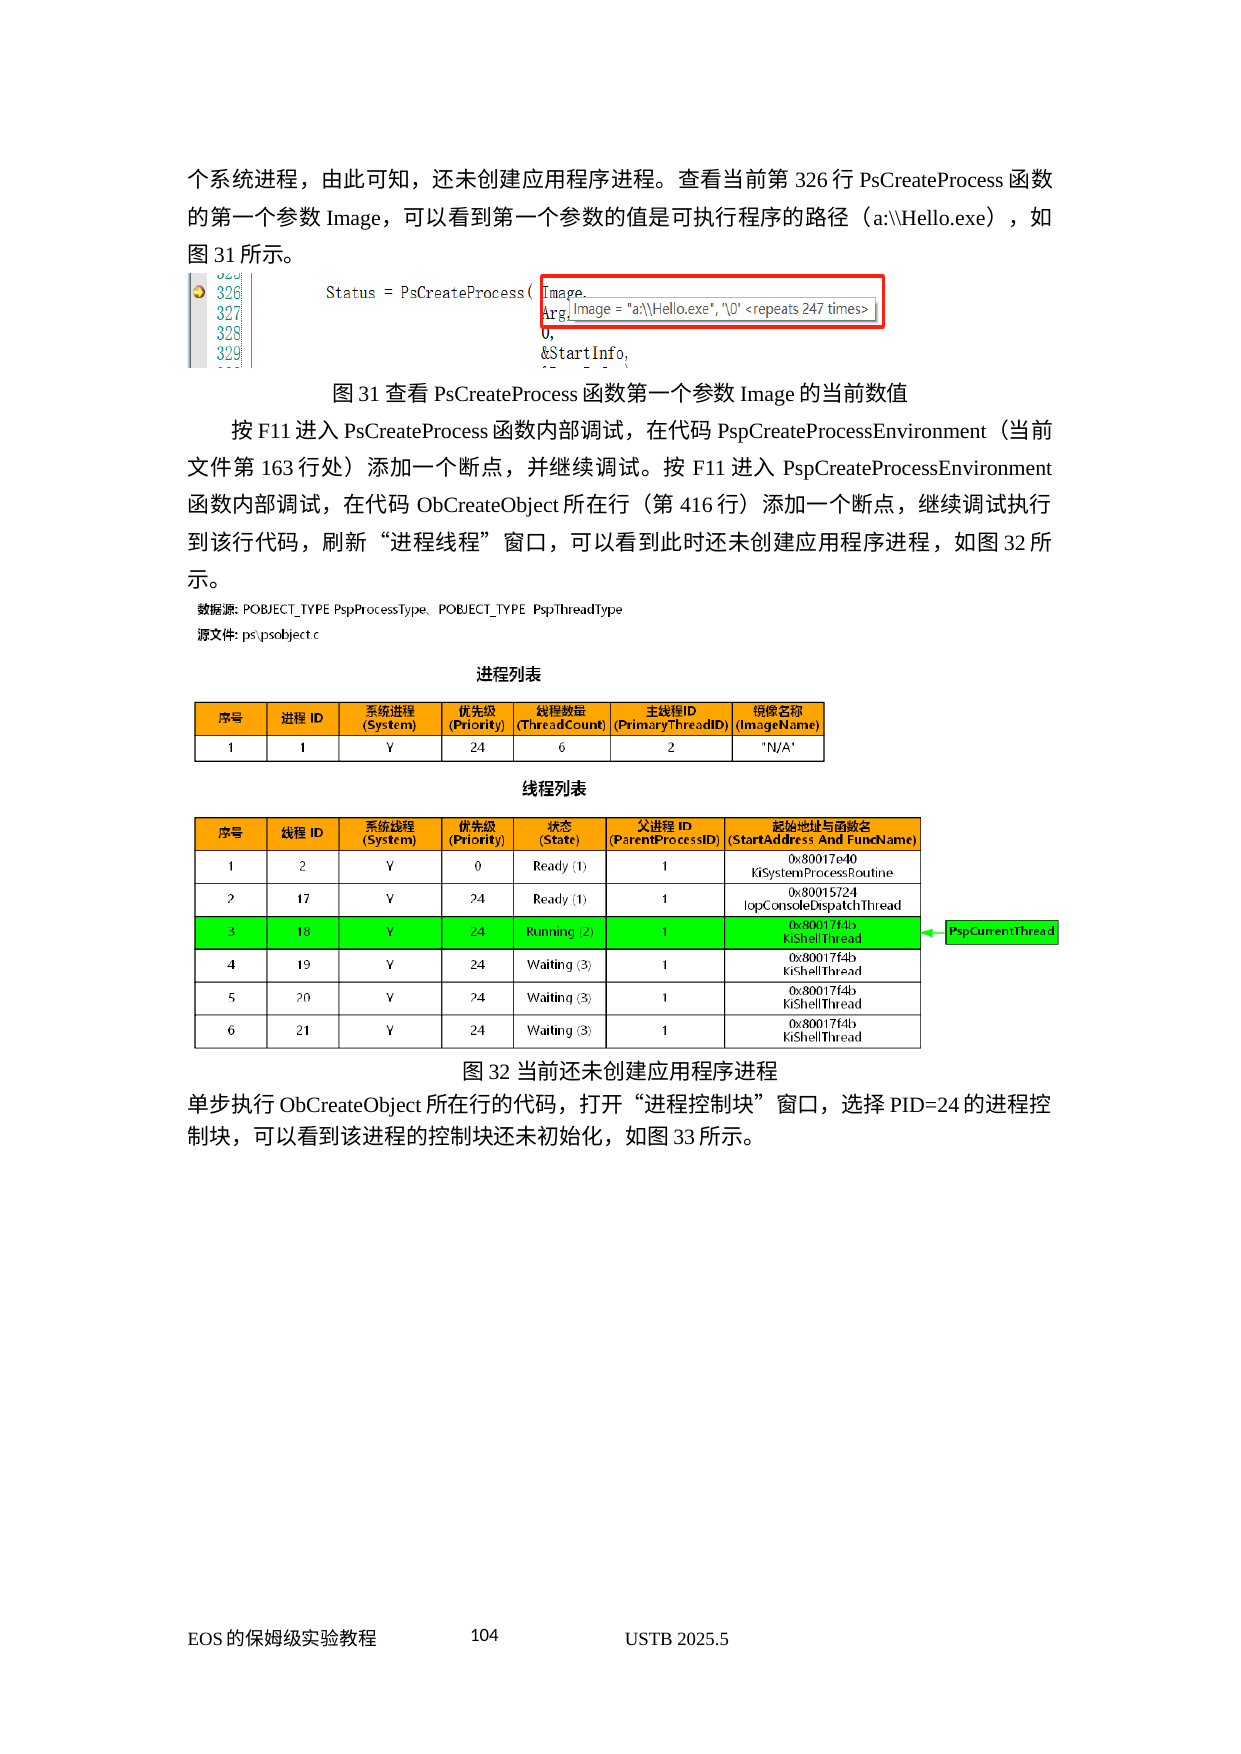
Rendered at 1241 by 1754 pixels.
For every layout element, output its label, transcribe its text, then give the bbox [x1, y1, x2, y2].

text 图32 当前还未创建应用程序进程 [187, 1054, 1053, 1086]
list 图31 查看PsCreateProcess函数第一个参数Image的当前数值 [187, 375, 1053, 408]
picture [187, 601, 1064, 1052]
picture [187, 273, 1052, 368]
text 单步执行ObCreateObject所在行的代码，打开“进程控制块”窗口，选择PID=24的进程控制块，可以看到该进程的控制块还未初始化，如图33所示。 [187, 1086, 1053, 1151]
list 按F11进入PsCreateProcess函数内部调试，在代码PspCreateProcessEnvironment（当前文件第163行处）添加一个断点，并继续调试。按F11进入 PspCreateProcessEnvironment 函数内部调试，在代码 ObCreateObject所在行（第416行）添加一个断点，继续调试执行到该行代码，刷新“进程线程”窗口，可以看到此时还未创建应用程序进程，如图32所示。 [187, 412, 1053, 594]
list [187, 162, 1053, 269]
